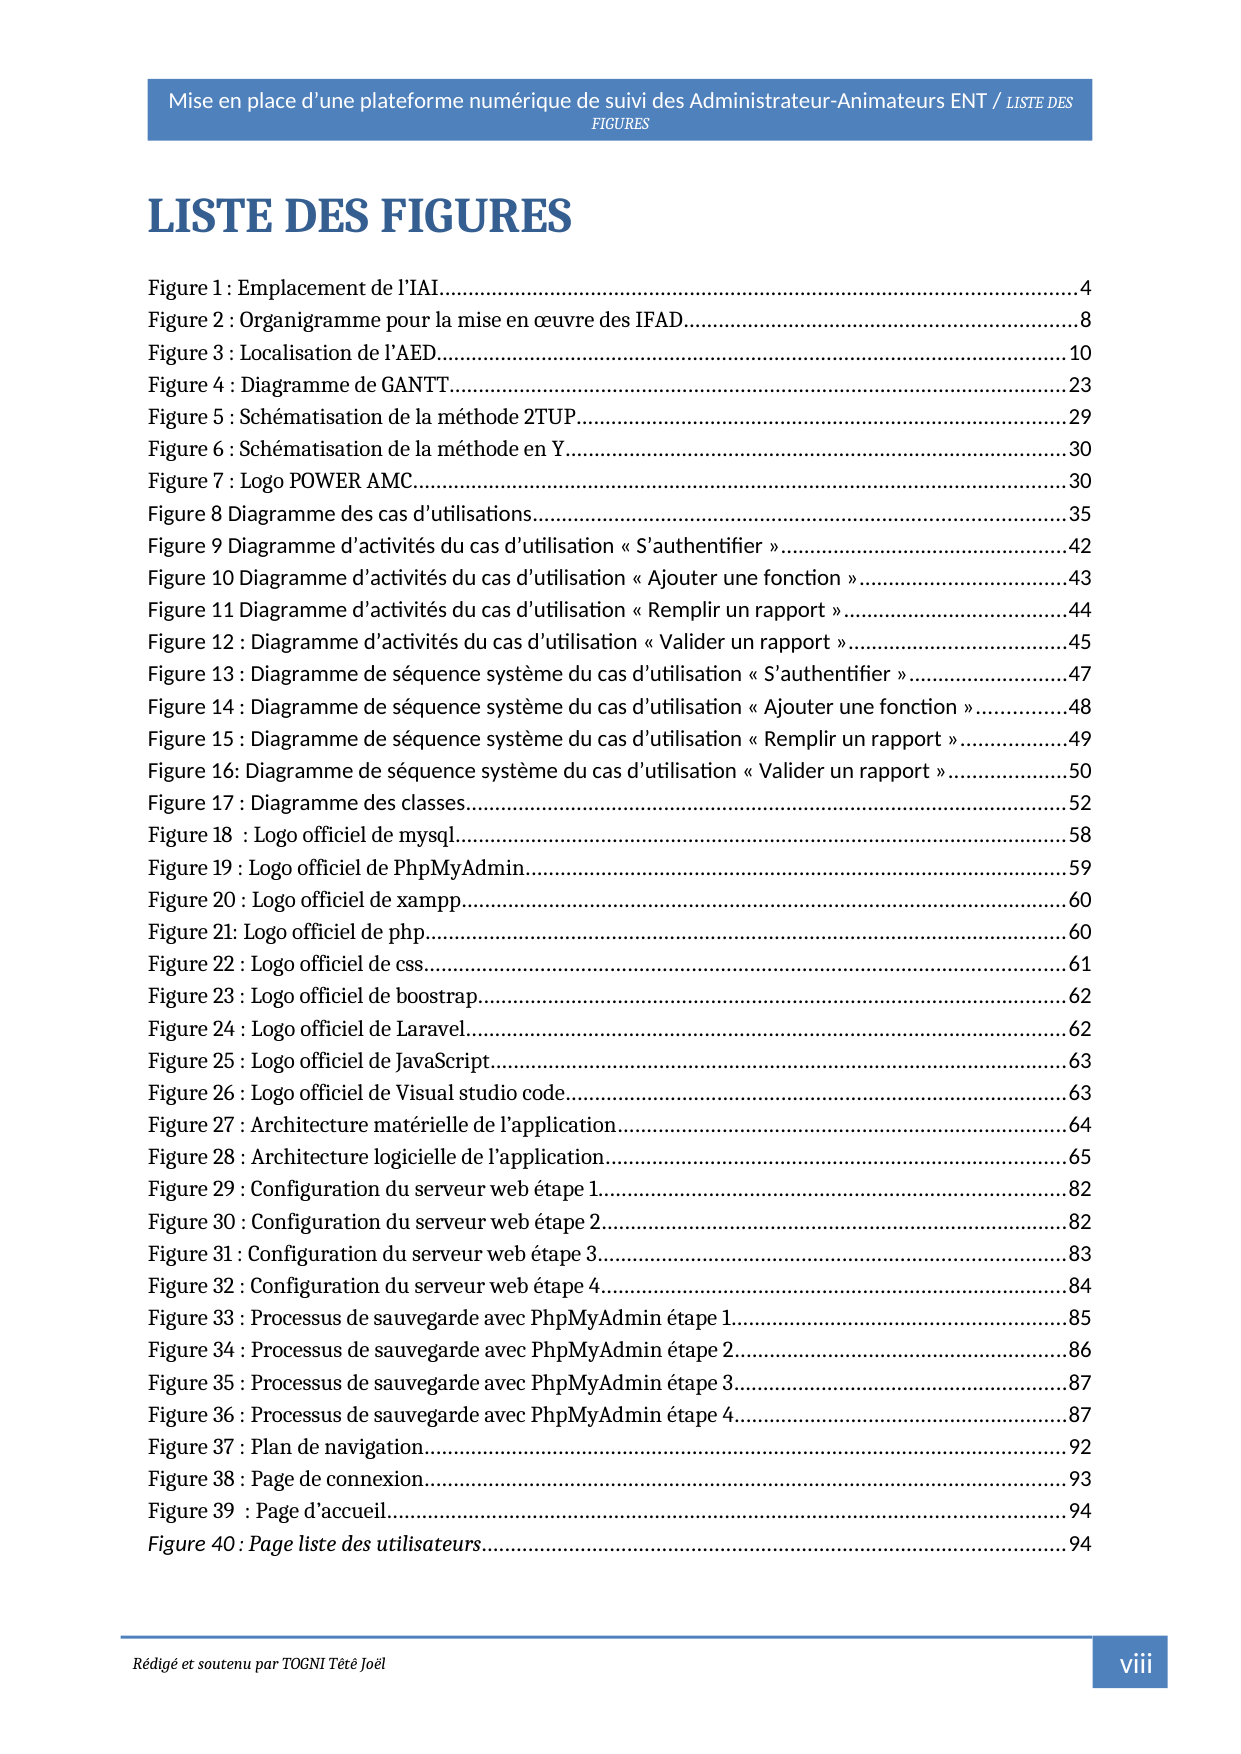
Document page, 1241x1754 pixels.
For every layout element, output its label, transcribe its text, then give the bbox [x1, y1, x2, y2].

text Figure 5 : Schématisation de la méthode 2TUP 29 [148, 402, 1092, 430]
text Figure 4 : Diagramme de GANTT 23 [148, 370, 1092, 398]
text Figure 29 : Configuration du serveur web étape 1 82 [148, 1174, 1092, 1203]
text Figure 15 : Diagramme de séquence système du cas d’utilisation « Remplir un rapport » 49 [148, 724, 1092, 752]
text Figure 17 : Diagramme des classes 52 [148, 788, 1092, 816]
text Figure 28 : Architecture logicielle de l’application 65 [148, 1142, 1092, 1170]
text Figure 23 : Logo officiel de boostrap 62 [148, 981, 1092, 1009]
text Figure 32 : Configuration du serveur web étape 4 84 [148, 1271, 1092, 1299]
subtitle LISTE DES FIGURES [148, 187, 1092, 244]
text Figure 25 : Logo officiel de JavaScript 63 [148, 1046, 1092, 1074]
text Figure 39 : Page d’accueil 94 [148, 1496, 1092, 1524]
text Figure 8 Diagramme des cas d’utilisations 35 [148, 499, 1092, 527]
text Figure 31 : Configuration du serveur web étape 3 83 [148, 1239, 1092, 1267]
text Figure 33 : Processus de sauvegarde avec PhpMyAdmin étape 1 85 [148, 1303, 1092, 1331]
text Figure 27 : Architecture matérielle de l’application 64 [148, 1110, 1092, 1138]
text Figure 14 : Diagramme de séquence système du cas d’utilisation « Ajouter une fonction » 48 [148, 692, 1092, 720]
text Figure 11 Diagramme d’activités du cas d’utilisation « Remplir un rapport » 44 [148, 595, 1092, 623]
text Figure 22 : Logo officiel de css 61 [148, 949, 1092, 977]
text Figure 40 : Page liste des utilisateurs 94 [148, 1529, 1092, 1557]
text Figure 24 : Logo officiel de Laravel 62 [148, 1014, 1092, 1042]
text Figure 18 : Logo officiel de mysql 58 [148, 821, 1092, 848]
text Figure 9 Diagramme d’activités du cas d’utilisation « S’authentifier » 42 [148, 531, 1092, 559]
text Figure 38 : Page de connexion 93 [148, 1464, 1092, 1492]
text Figure 30 : Configuration du serveur web étape 2 82 [148, 1207, 1092, 1235]
text Figure 34 : Processus de sauvegarde avec PhpMyAdmin étape 2 86 [148, 1336, 1092, 1363]
text Figure 20 : Logo officiel de xampp 60 [148, 885, 1092, 913]
text Figure 21: Logo officiel de php 60 [148, 917, 1092, 945]
text Figure 7 : Logo POWER AMC 30 [148, 466, 1092, 494]
text Figure 6 : Schématisation de la méthode en Y 30 [148, 434, 1092, 462]
text Figure 13 : Diagramme de séquence système du cas d’utilisation « S’authentifier » 47 [148, 659, 1092, 688]
text Figure 35 : Processus de sauvegarde avec PhpMyAdmin étape 3 87 [148, 1368, 1092, 1396]
text Figure 2 : Organigramme pour la mise en œuvre des IFAD 8 [148, 306, 1092, 333]
text Figure 19 : Logo officiel de PhpMyAdmin 59 [148, 853, 1092, 881]
text Figure 37 : Plan de navigation 92 [148, 1432, 1092, 1460]
text Figure 26 : Logo officiel de Visual studio code 63 [148, 1078, 1092, 1106]
text Figure 12 : Diagramme d’activités du cas d’utilisation « Valider un rapport » 45 [148, 627, 1092, 655]
text Figure 10 Diagramme d’activités du cas d’utilisation « Ajouter une fonction » 43 [148, 563, 1092, 591]
text Figure 36 : Processus de sauvegarde avec PhpMyAdmin étape 4 87 [148, 1400, 1092, 1428]
text Figure 3 : Localisation de l’AED 10 [148, 338, 1092, 366]
text Figure 16: Diagramme de séquence système du cas d’utilisation « Valider un rapport » 50 [148, 756, 1092, 784]
text Figure 1 : Emplacement de l’IAI 4 [148, 273, 1092, 301]
